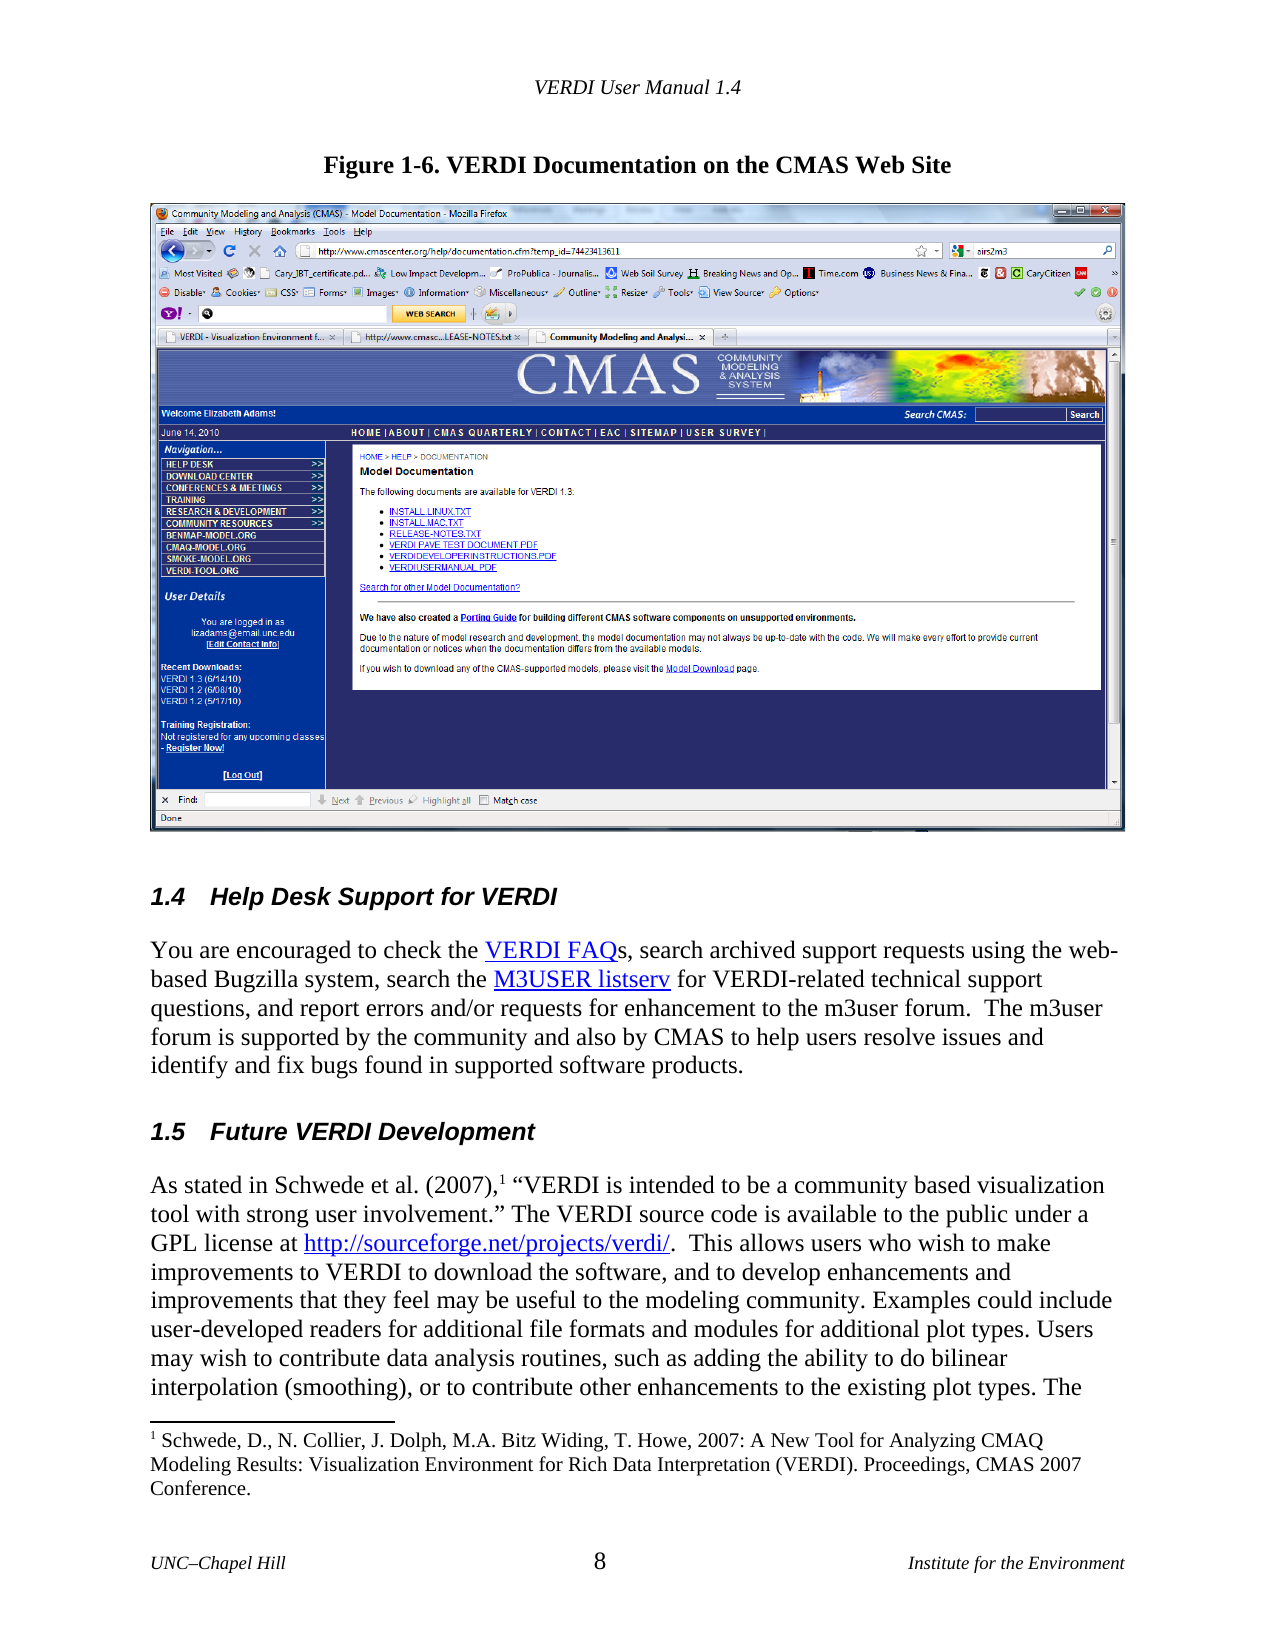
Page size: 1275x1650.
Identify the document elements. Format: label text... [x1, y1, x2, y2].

picture [150, 203, 1125, 832]
subtitle Help Desk Support for VERDI [150, 882, 1125, 911]
subtitle Future VERDI Development [150, 1117, 1125, 1146]
text You are encouraged to check the VERDI FAQs, search archived support requests using the web-based Bugzilla system, search the M3USER listserv for VERDI-related technical support questions, and report errors and/or requests for enhancement to the m3user forum. The m3user forum is supported by the community and also by CMAS to help users resolve issues and identify and fix bugs found in supported software products. [150, 936, 1125, 1079]
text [150, 1171, 1125, 1401]
